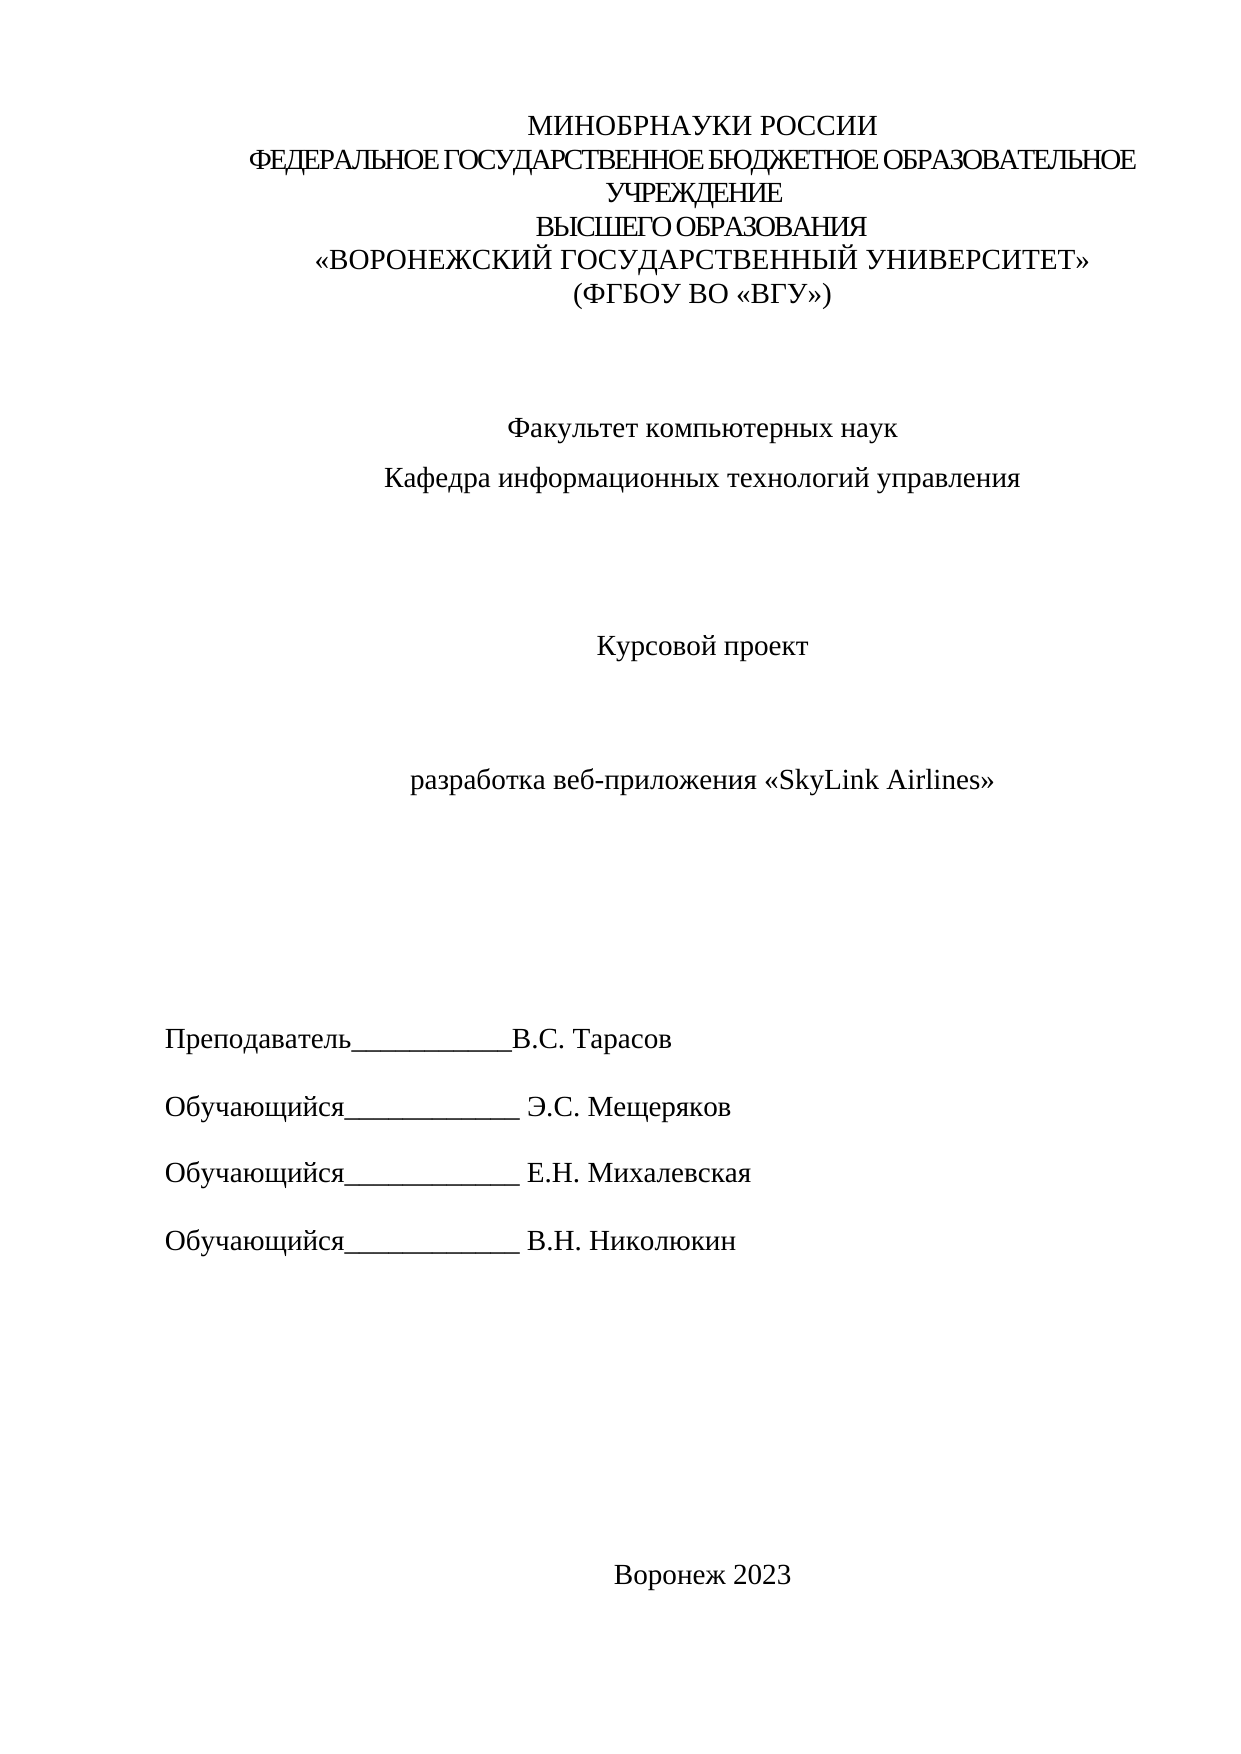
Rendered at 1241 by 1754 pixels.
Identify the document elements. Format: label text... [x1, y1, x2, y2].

text Преподаватель___________В.С. Тарасов [164, 1022, 1240, 1055]
text ВЫСШЕГО ОБРАЗОВАНИЯ [164, 209, 1240, 242]
text «ВОРОНЕЖСКИЙ ГОСУДАРСТВЕННЫЙ УНИВЕРСИТЕТ» [164, 242, 1240, 276]
text (ФГБОУ ВО «ВГУ») [164, 276, 1240, 309]
text разработка веб-приложения «SkyLink Airlines» [164, 762, 1240, 796]
text ФЕДЕРАЛЬНОЕ ГОСУДАРСТВЕННОЕ БЮДЖЕТНОЕ ОБРАЗОВАТЕЛЬНОЕ УЧРЕЖДЕНИЕ [120, 142, 1240, 209]
text Курсовой проект [164, 628, 1240, 662]
text МИНОБРНАУКИ РОССИИ [164, 108, 1240, 142]
text Факультет компьютерных наук [164, 410, 1240, 444]
text Воронеж 2023 [164, 1557, 1240, 1591]
text Кафедра информационных технологий управления [164, 461, 1240, 494]
text Обучающийся____________ Э.С. Мещеряков [164, 1089, 1240, 1122]
text Обучающийся____________ В.Н. Николюкин [164, 1223, 1240, 1256]
text Обучающийся____________ Е.Н. Михалевская [164, 1156, 1240, 1189]
